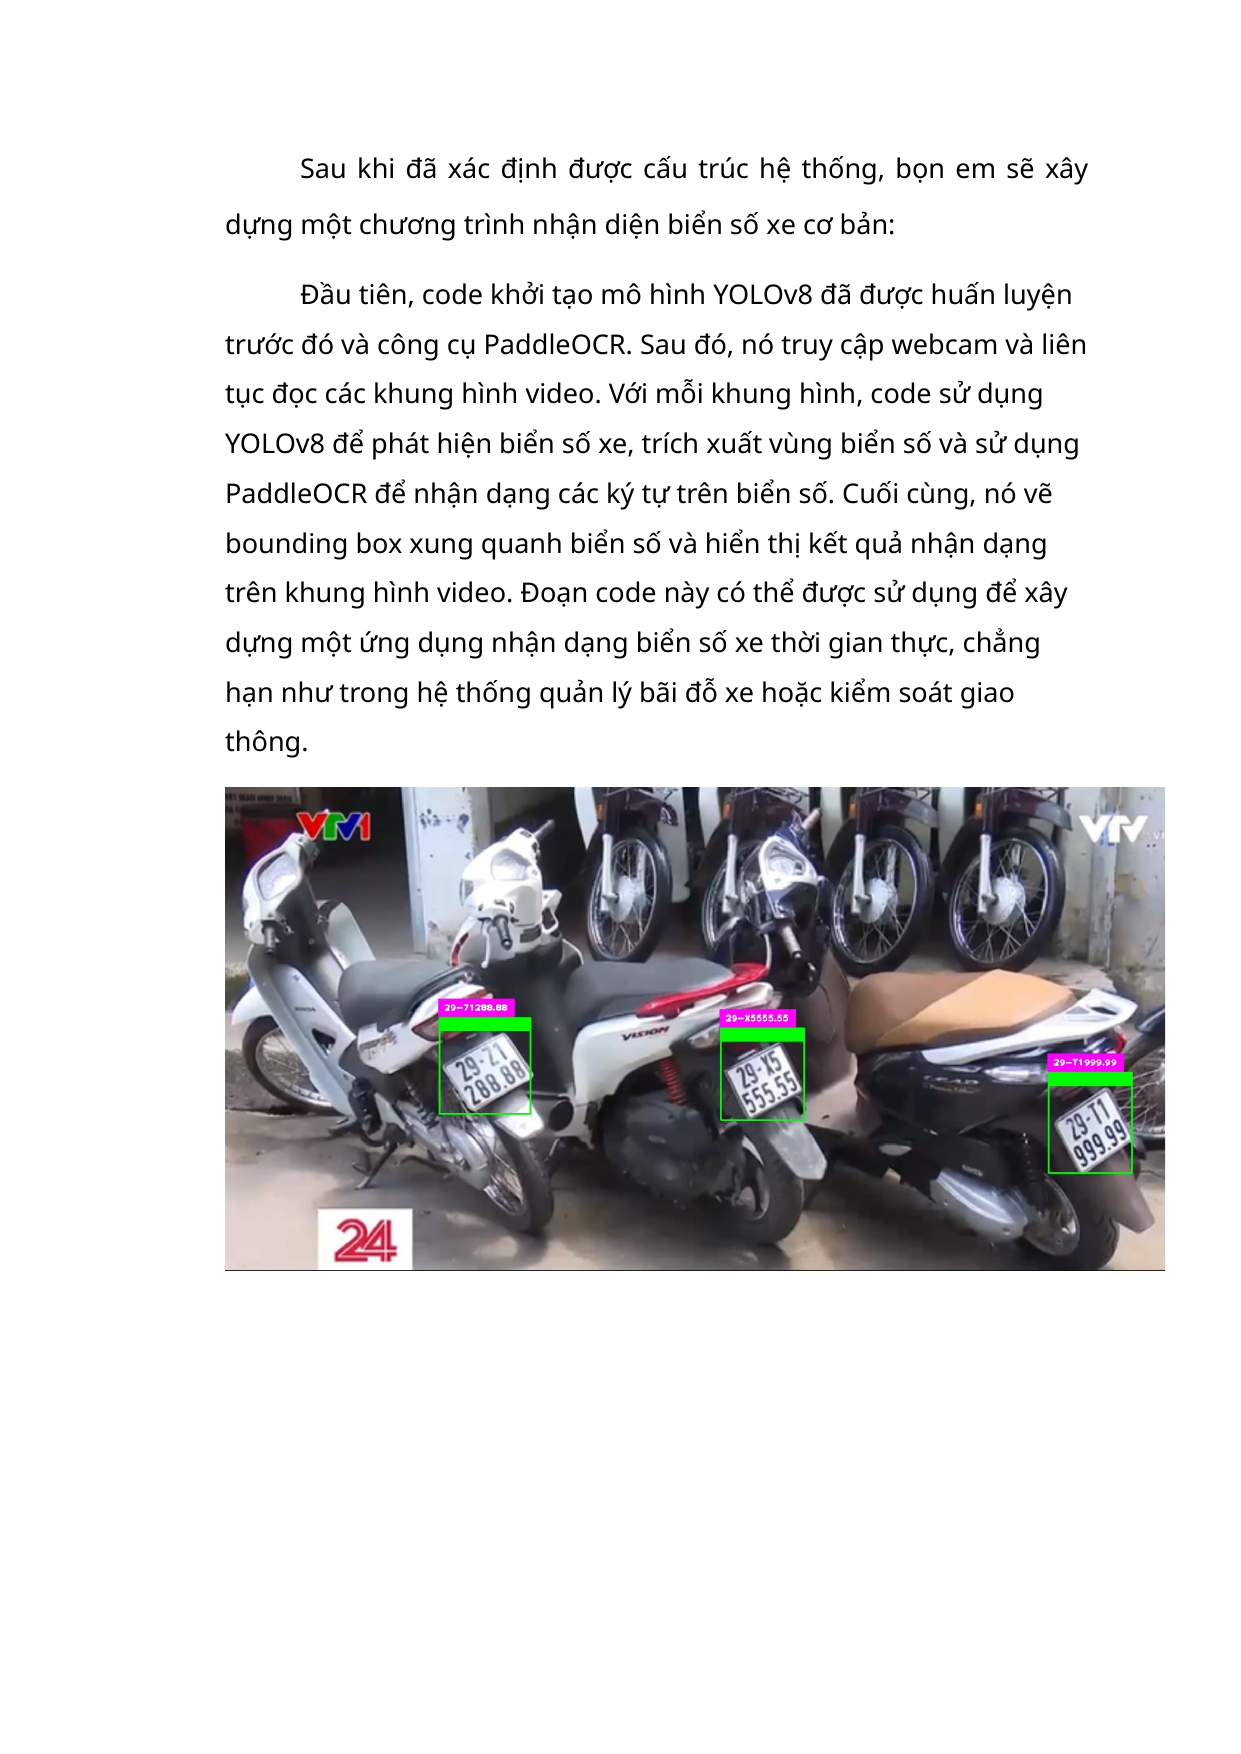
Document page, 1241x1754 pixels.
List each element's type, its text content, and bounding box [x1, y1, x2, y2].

text Sau khi đã xác định được cấu trúc hệ thống, bọn em sẽ xây dựng một chương trình nhận diện biển số xe cơ bản: [225, 150, 1090, 242]
picture [225, 787, 1166, 1271]
text Đầu tiên, code khởi tạo mô hình YOLOv8 đã được huấn luyện trước đó và công cụ PaddleOCR. Sau đó, nó truy cập webcam và liên tục đọc các khung hình video. Với mỗi khung hình, code sử dụng YOLOv8 để phát hiện biển số xe, trích xuất vùng biển số và sử dụng PaddleOCR để nhận dạng các ký tự trên biển số. Cuối cùng, nó vẽ bounding box xung quanh biển số và hiển thị kết quả nhận dạng trên khung hình video. Đoạn code này có thể được sử dụng để xây dựng một ứng dụng nhận dạng biển số xe thời gian thực, chẳng hạn như trong hệ thống quản lý bãi đỗ xe hoặc kiểm soát giao thông. [225, 276, 1090, 760]
